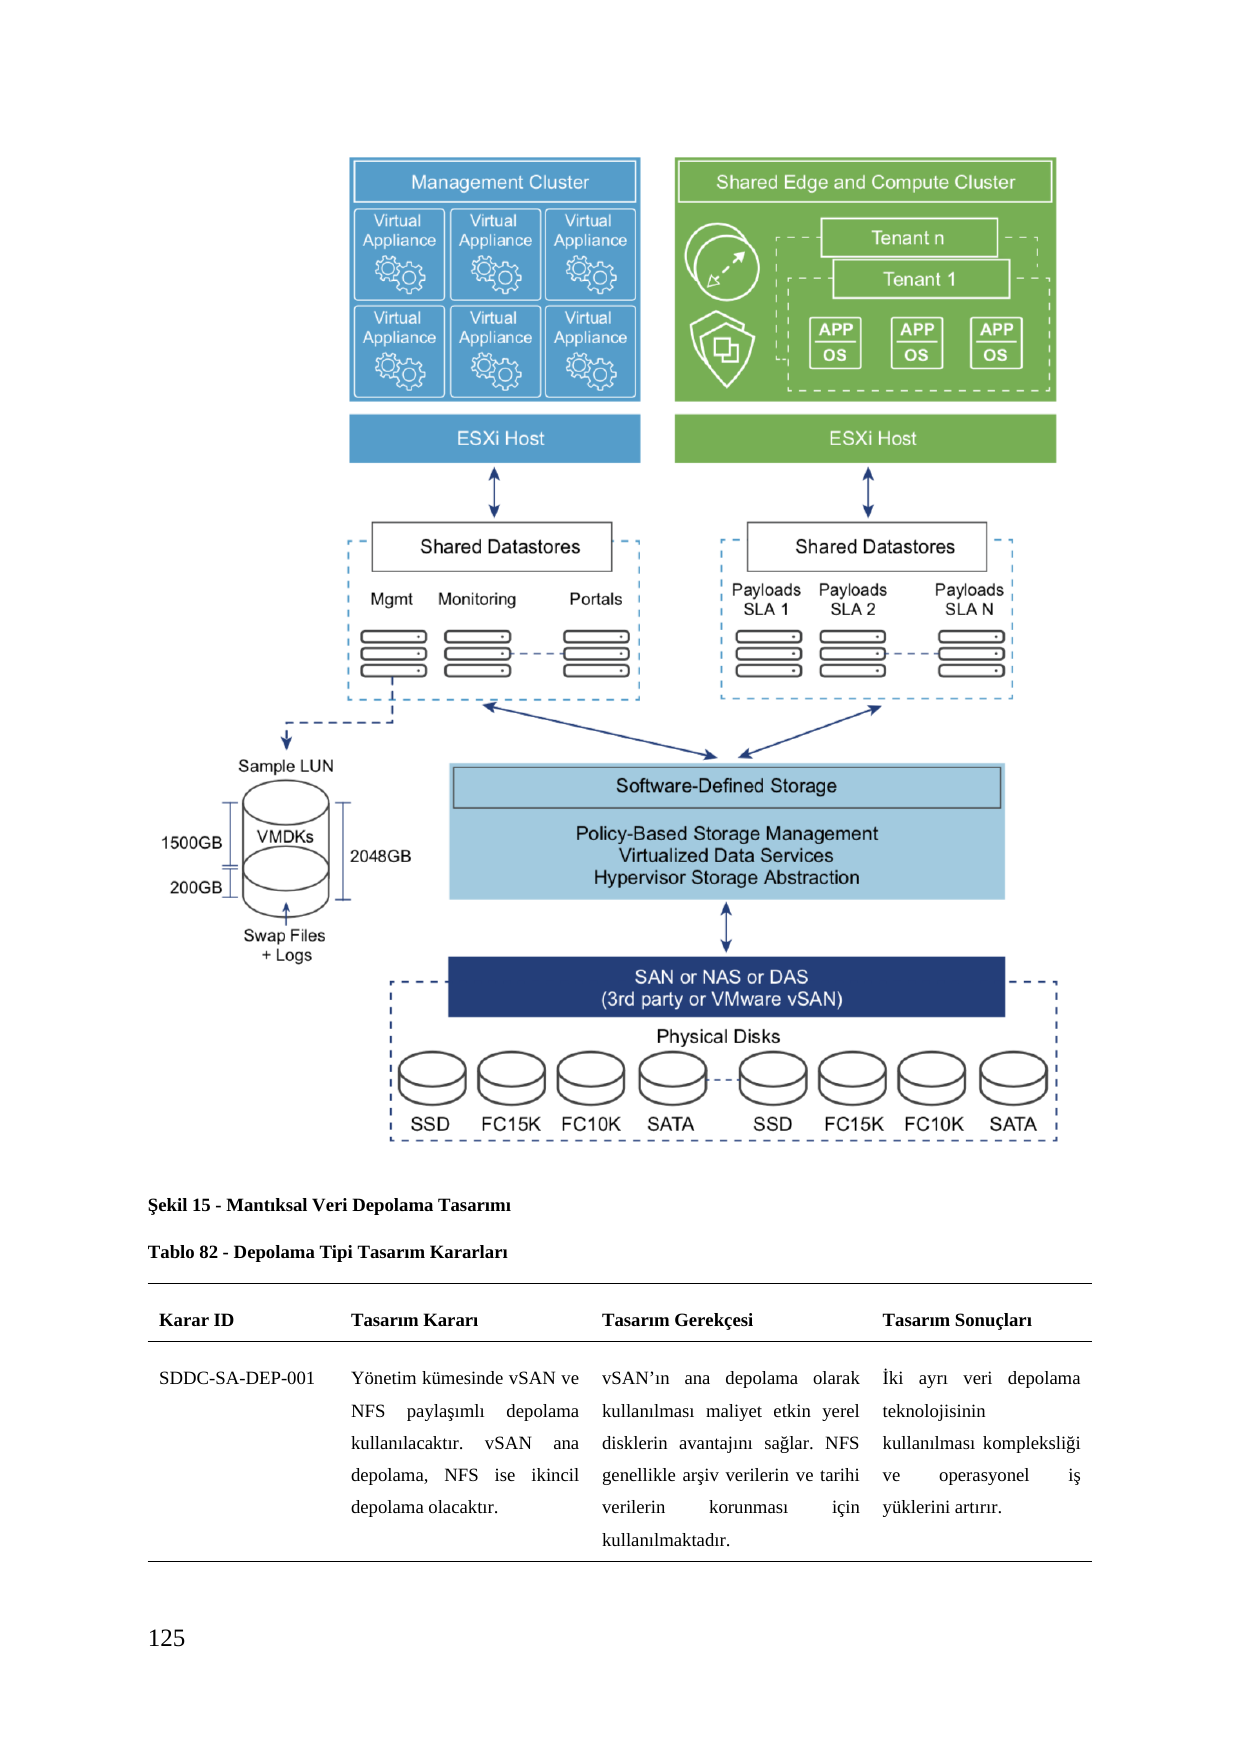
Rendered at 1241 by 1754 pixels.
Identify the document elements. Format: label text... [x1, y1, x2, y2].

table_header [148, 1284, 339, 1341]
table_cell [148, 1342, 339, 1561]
text Şekil 15 - Mantıksal Veri Depolama Tasarımı [148, 1194, 1093, 1216]
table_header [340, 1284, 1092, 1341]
text Tablo 82 - Depolama Tipi Tasarım Kararları [148, 1241, 1093, 1262]
picture [147, 147, 1092, 1155]
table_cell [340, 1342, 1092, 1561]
